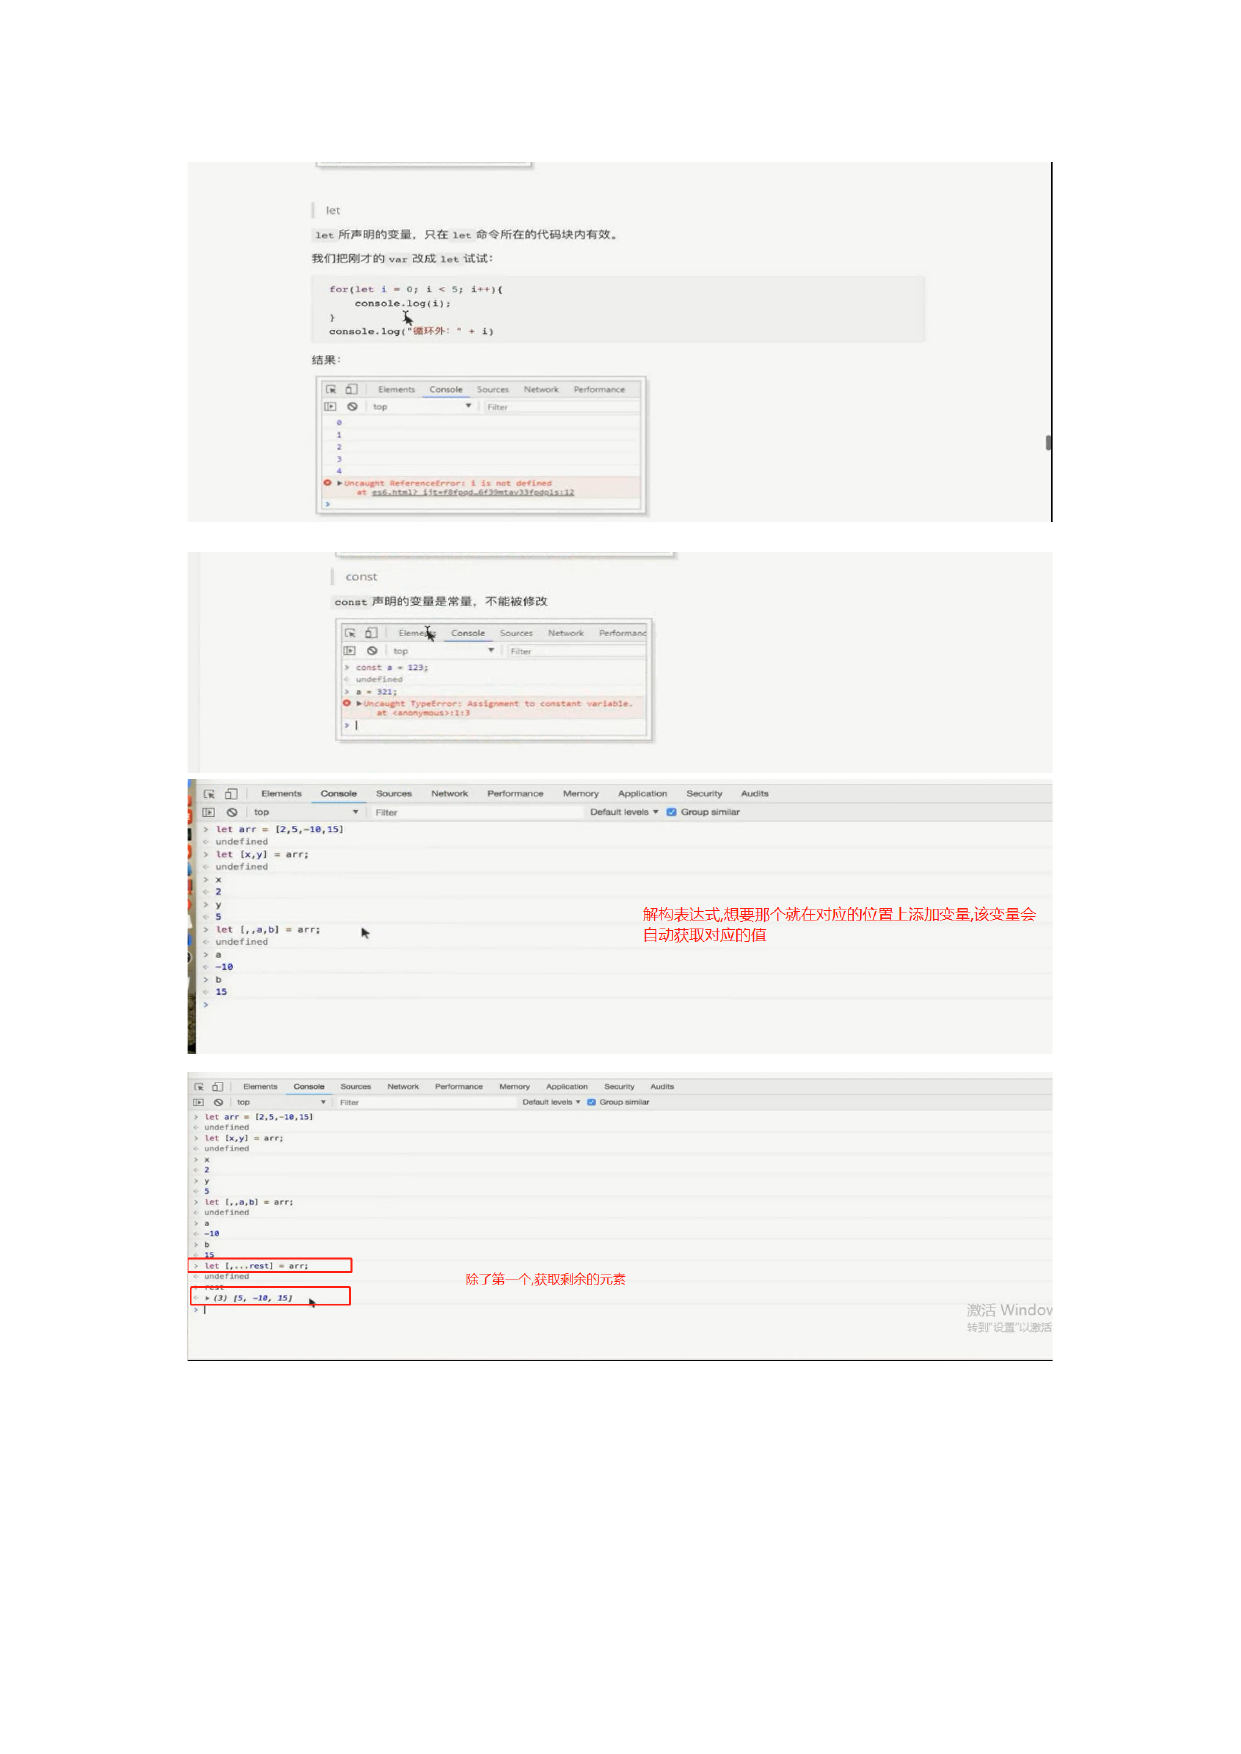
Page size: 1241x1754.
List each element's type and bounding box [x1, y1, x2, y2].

picture [187, 162, 1053, 522]
picture [187, 552, 1053, 773]
picture [187, 779, 1053, 1054]
picture [187, 1072, 1053, 1361]
